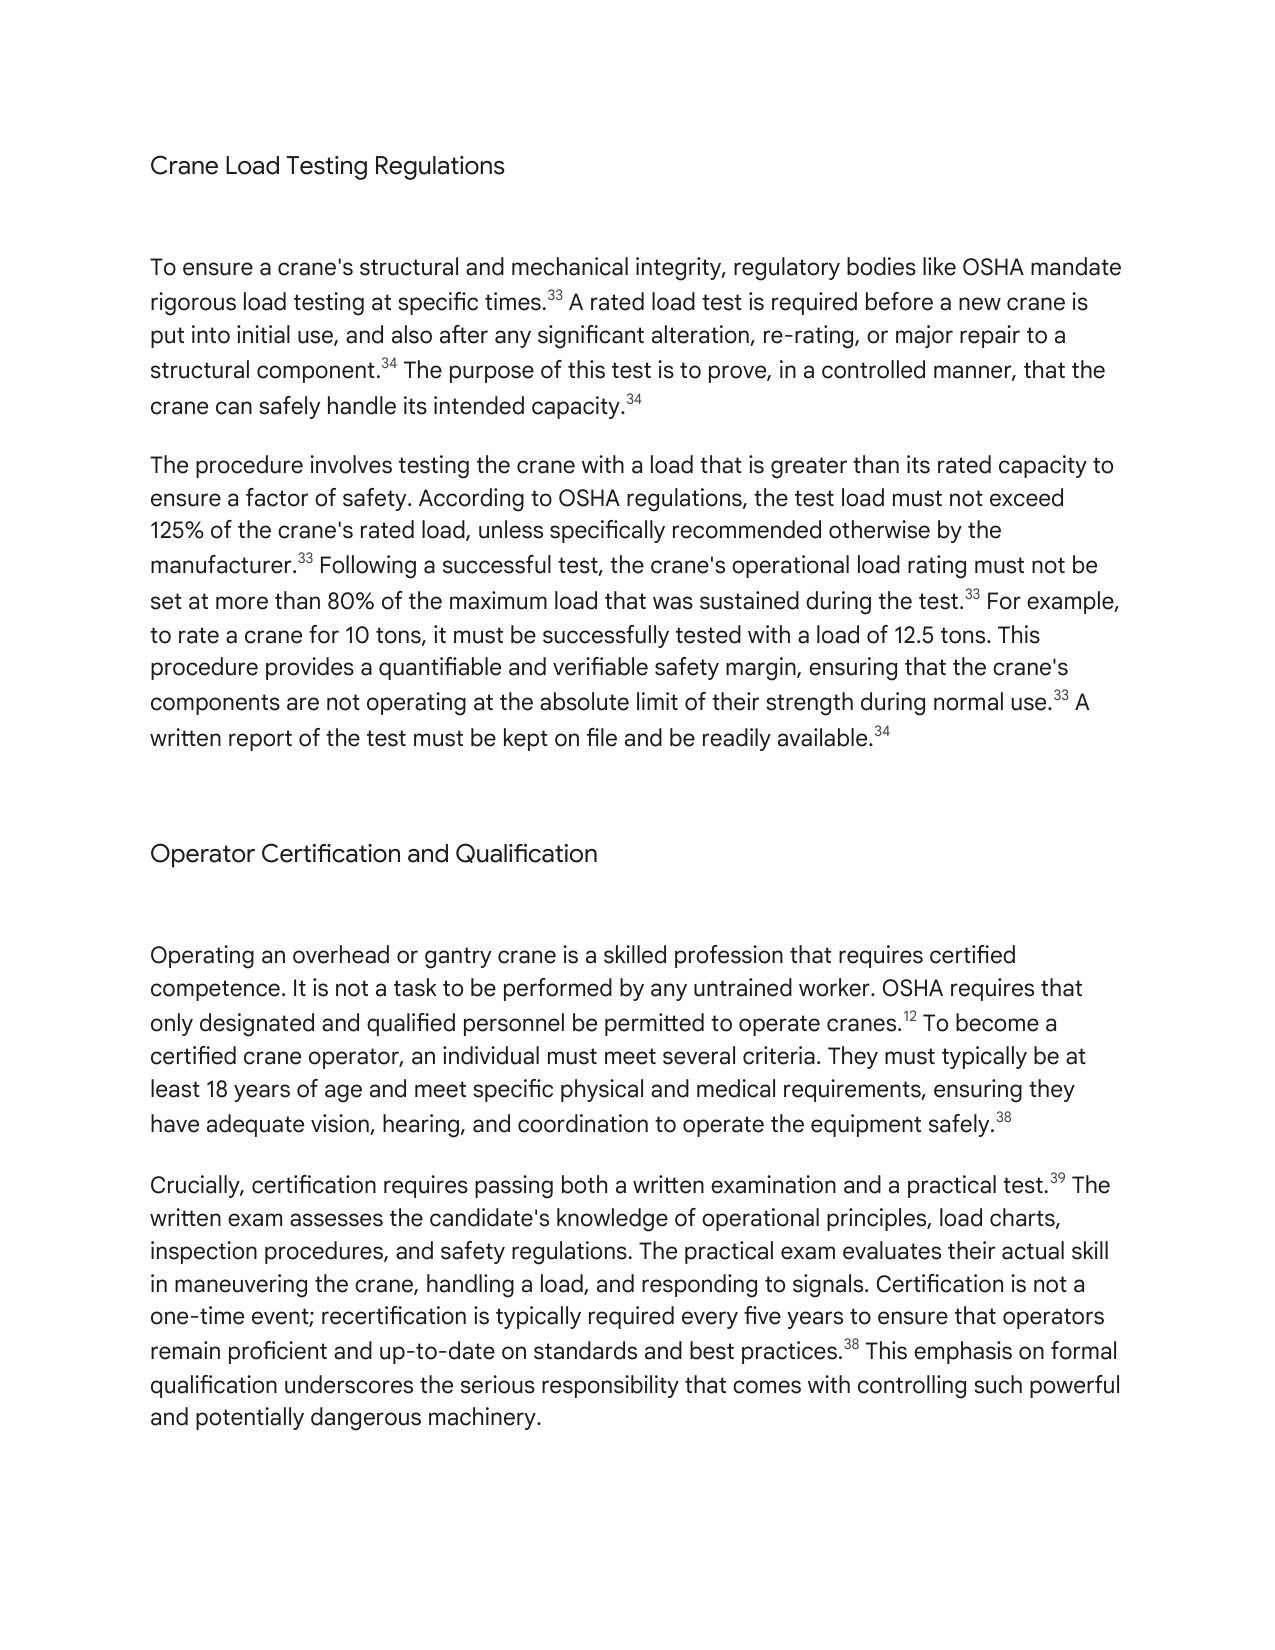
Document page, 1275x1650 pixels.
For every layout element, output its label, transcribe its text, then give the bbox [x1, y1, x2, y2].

text Operating an overhead or gantry crane is a skilled profession that requires certified competence. It is not a task to be performed by any untrained worker. OSHA requires that only designated and qualified personnel be permitted to operate cranes.12 To become a certified crane operator, an individual must meet several criteria. They must typically be at least 18 years of age and meet specific physical and medical requirements, ensuring they have adequate vision, hearing, and coordination to operate the equipment safely.38 [150, 941, 1125, 1140]
text To ensure a crane's structural and mechanical integrity, regulatory bodies like OSHA mandate rigorous load testing at specific times.33 A rated load test is required before a new crane is put into initial use, and also after any significant alteration, re-rating, or major repair to a structural component.34 The purpose of this test is to prove, in a controlled manner, that the crane can safely handle its intended capacity.34 [150, 253, 1125, 422]
text Crucially, certification requires passing both a written examination and a practical test.39 The written exam assesses the candidate's knowledge of operational principles, load charts, inspection procedures, and safety regulations. The practical exam evaluates their actual skill in maneuvering the crane, handling a load, and responding to signals. Certification is not a one-time event; recertification is typically required every five years to ensure that operators remain proficient and up-to-date on standards and best practices.38 This emphasis on formal qualification underscores the serious responsibility that comes with controlling such powerful and potentially dangerous machinery. [150, 1169, 1125, 1432]
subtitle Crane Load Testing Regulations [150, 150, 1125, 181]
subtitle Operator Certification and Qualification [150, 838, 1125, 869]
text The procedure involves testing the crane with a load that is greater than its rated capacity to ensure a factor of safety. According to OSHA regulations, the test load must not exceed 125% of the crane's rated load, unless specifically recommended otherwise by the manufacturer.33 Following a successful test, the crane's operational load rating must not be set at more than 80% of the maximum load that was sustained during the test.33 For example, to rate a crane for 10 tons, it must be successfully tested with a load of 12.5 tons. This procedure provides a quantifiable and verifiable safety margin, ensuring that the crane's components are not operating at the absolute limit of their strength during normal use.33 A written report of the test must be kept on file and be readily available.34 [150, 451, 1125, 754]
